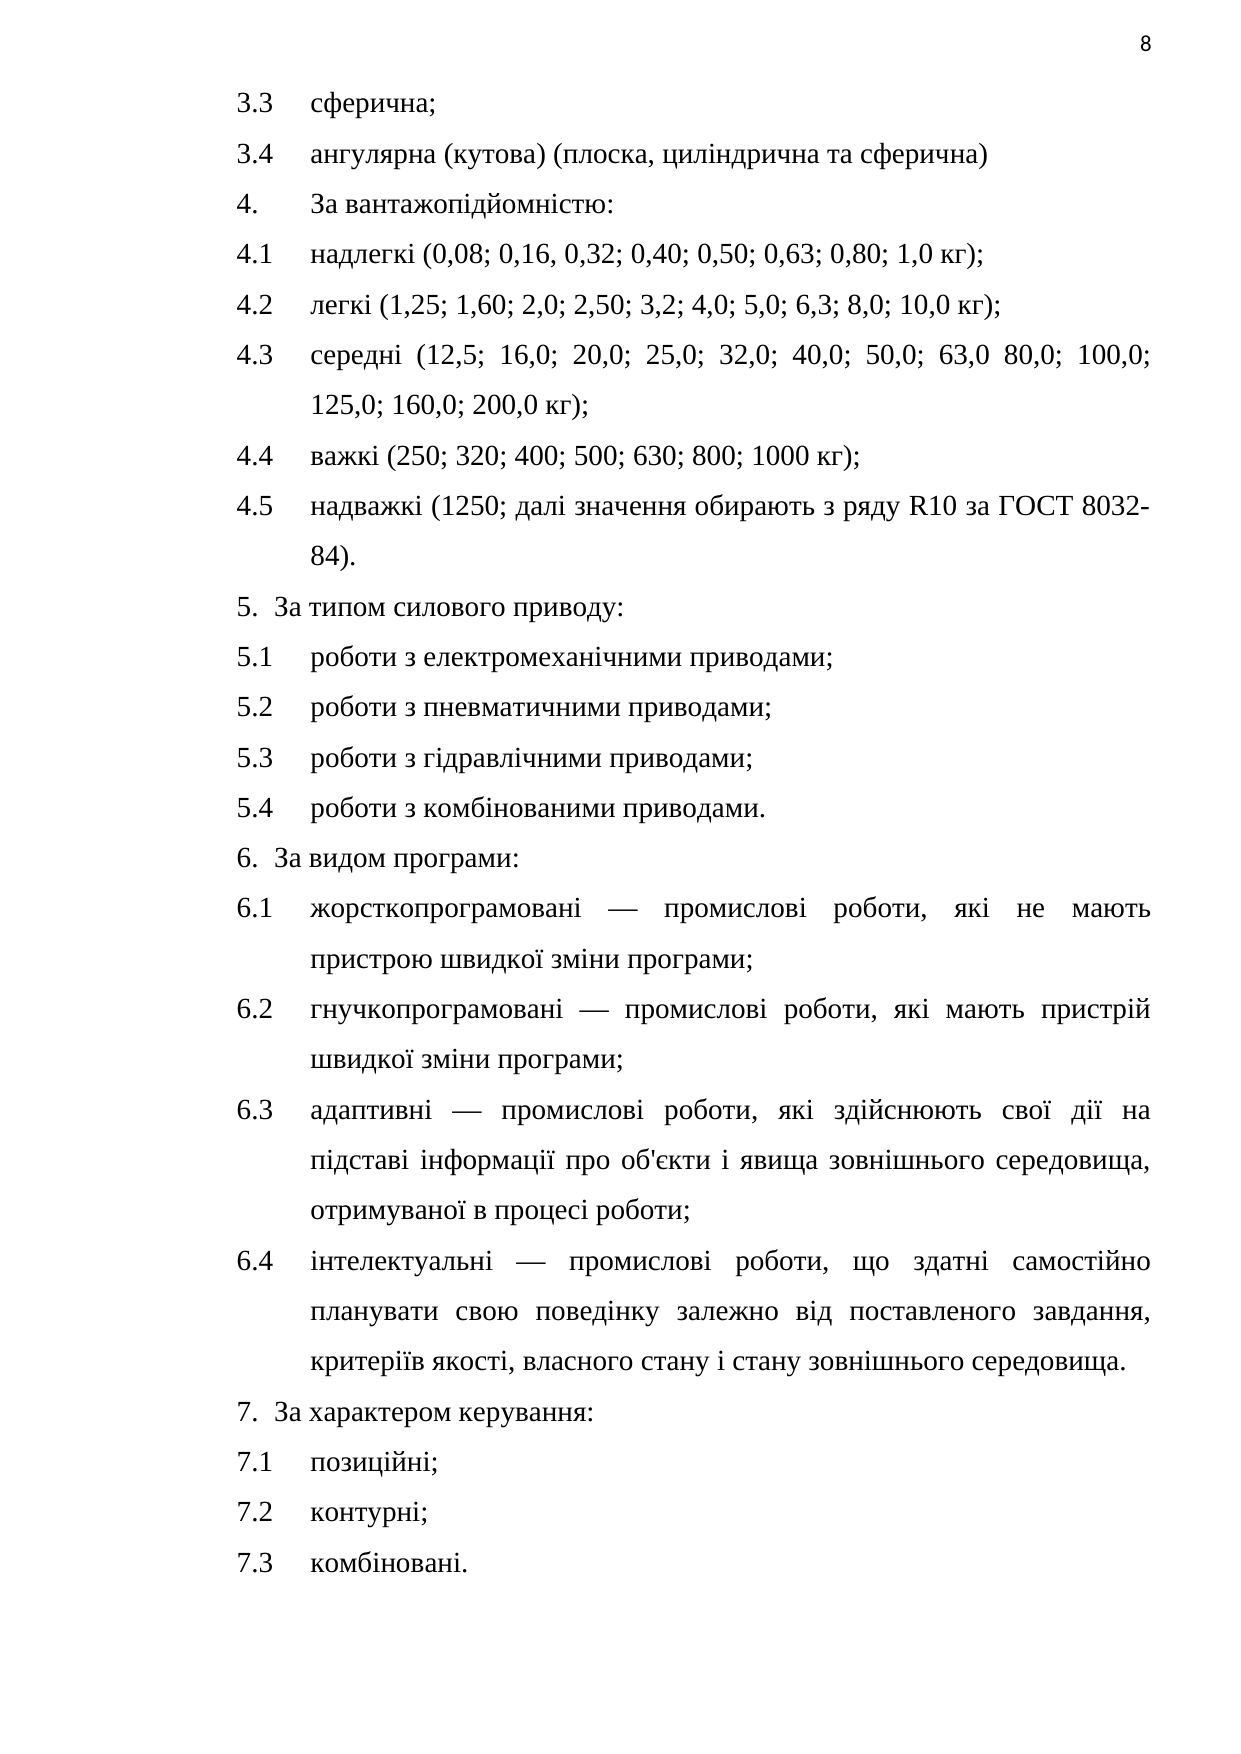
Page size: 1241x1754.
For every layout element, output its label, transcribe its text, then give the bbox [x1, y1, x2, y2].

list За характером керування: [236, 1394, 1152, 1427]
list надважкі (1250; далі значення обирають з ряду R10 за ГОСТ 8032-84). [236, 488, 1152, 572]
list роботи з електромеханічними приводами; [236, 639, 1152, 673]
list роботи з пневматичними приводами; [236, 689, 1152, 723]
list За видом програми: [236, 840, 1152, 874]
list середні (12,5; 16,0; 20,0; 25,0; 32,0; 40,0; 50,0; 63,0 80,0; 100,0; 125,0; 160,0; 200,0 кг); [236, 337, 1152, 421]
list роботи з гідравлічними приводами; [236, 740, 1152, 773]
list комбіновані. [236, 1545, 1152, 1578]
list За вантажопідйомністю: [236, 186, 1152, 220]
list легкі (1,25; 1,60; 2,0; 2,50; 3,2; 4,0; 5,0; 6,3; 8,0; 10,0 кг); [236, 287, 1152, 320]
list адаптивні — промислові роботи, які здійснюють свої дії на підставі інформації про об'єкти і явища зовнішнього середовища, отримуваної в процесі роботи; [236, 1092, 1152, 1226]
list За типом силового приводу: [236, 589, 1152, 622]
list сферична; [236, 86, 1152, 119]
list важкі (250; 320; 400; 500; 630; 800; 1000 кг); [236, 438, 1152, 471]
list ангулярна (кутова) (плоска, циліндрична та сферична) [236, 136, 1152, 169]
list роботи з комбінованими приводами. [236, 790, 1152, 823]
list гнучкопрограмовані — промислові роботи, які мають пристрій швидкої зміни програми; [236, 991, 1152, 1075]
list позиційні; [236, 1444, 1152, 1478]
list надлегкі (0,08; 0,16, 0,32; 0,40; 0,50; 0,63; 0,80; 1,0 кг); [236, 237, 1152, 270]
list контурні; [236, 1494, 1152, 1528]
list жорсткопрограмовані — промислові роботи, які не мають пристрою швидкої зміни програми; [236, 891, 1152, 974]
list інтелектуальні — промислові роботи, що здатні самостійно планувати свою поведінку залежно від поставленого завдання, критеріїв якості, власного стану і стану зовнішнього середовища. [236, 1243, 1152, 1377]
